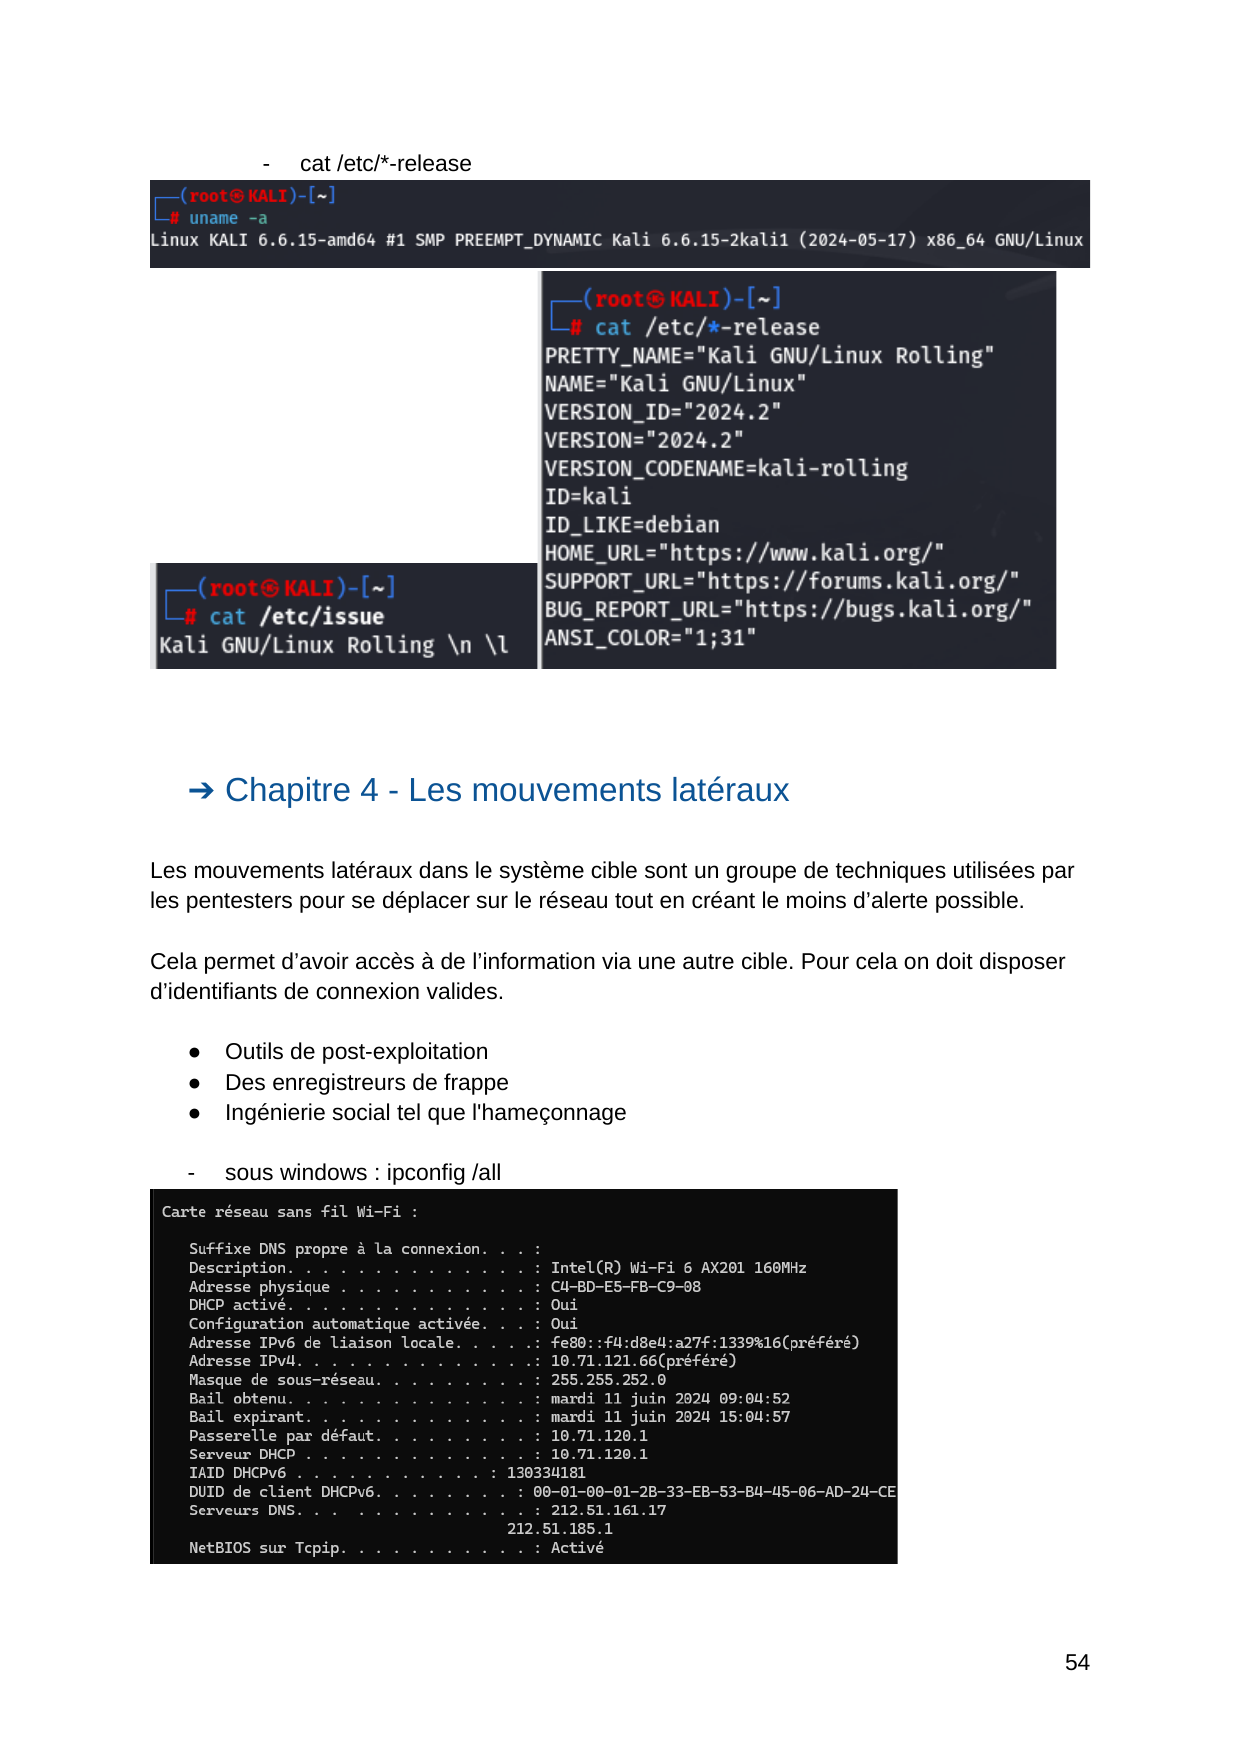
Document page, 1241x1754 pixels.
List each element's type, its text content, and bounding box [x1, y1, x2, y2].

picture [150, 180, 1091, 268]
list Des enregistreurs de frappe [187, 1068, 1090, 1095]
picture [150, 1189, 898, 1564]
list sous windows : ipconfig /all [187, 1159, 1090, 1186]
text Cela permet d’avoir accès à de l’information via une autre cible. Pour cela on doit disposer d’identifiants de connexion valides. [150, 948, 1090, 1004]
picture [150, 271, 1057, 669]
list Outils de post-exploitation [187, 1038, 1090, 1065]
list Ingénierie social tel que l'hameçonnage [187, 1099, 1090, 1125]
subtitle Chapitre 4 - Les mouvements latéraux [187, 770, 1090, 809]
list cat /etc/*-release [262, 150, 1090, 176]
text Les mouvements latéraux dans le système cible sont un groupe de techniques utilisées par les pentesters pour se déplacer sur le réseau tout en créant le moins d’alerte possible. [150, 857, 1090, 914]
